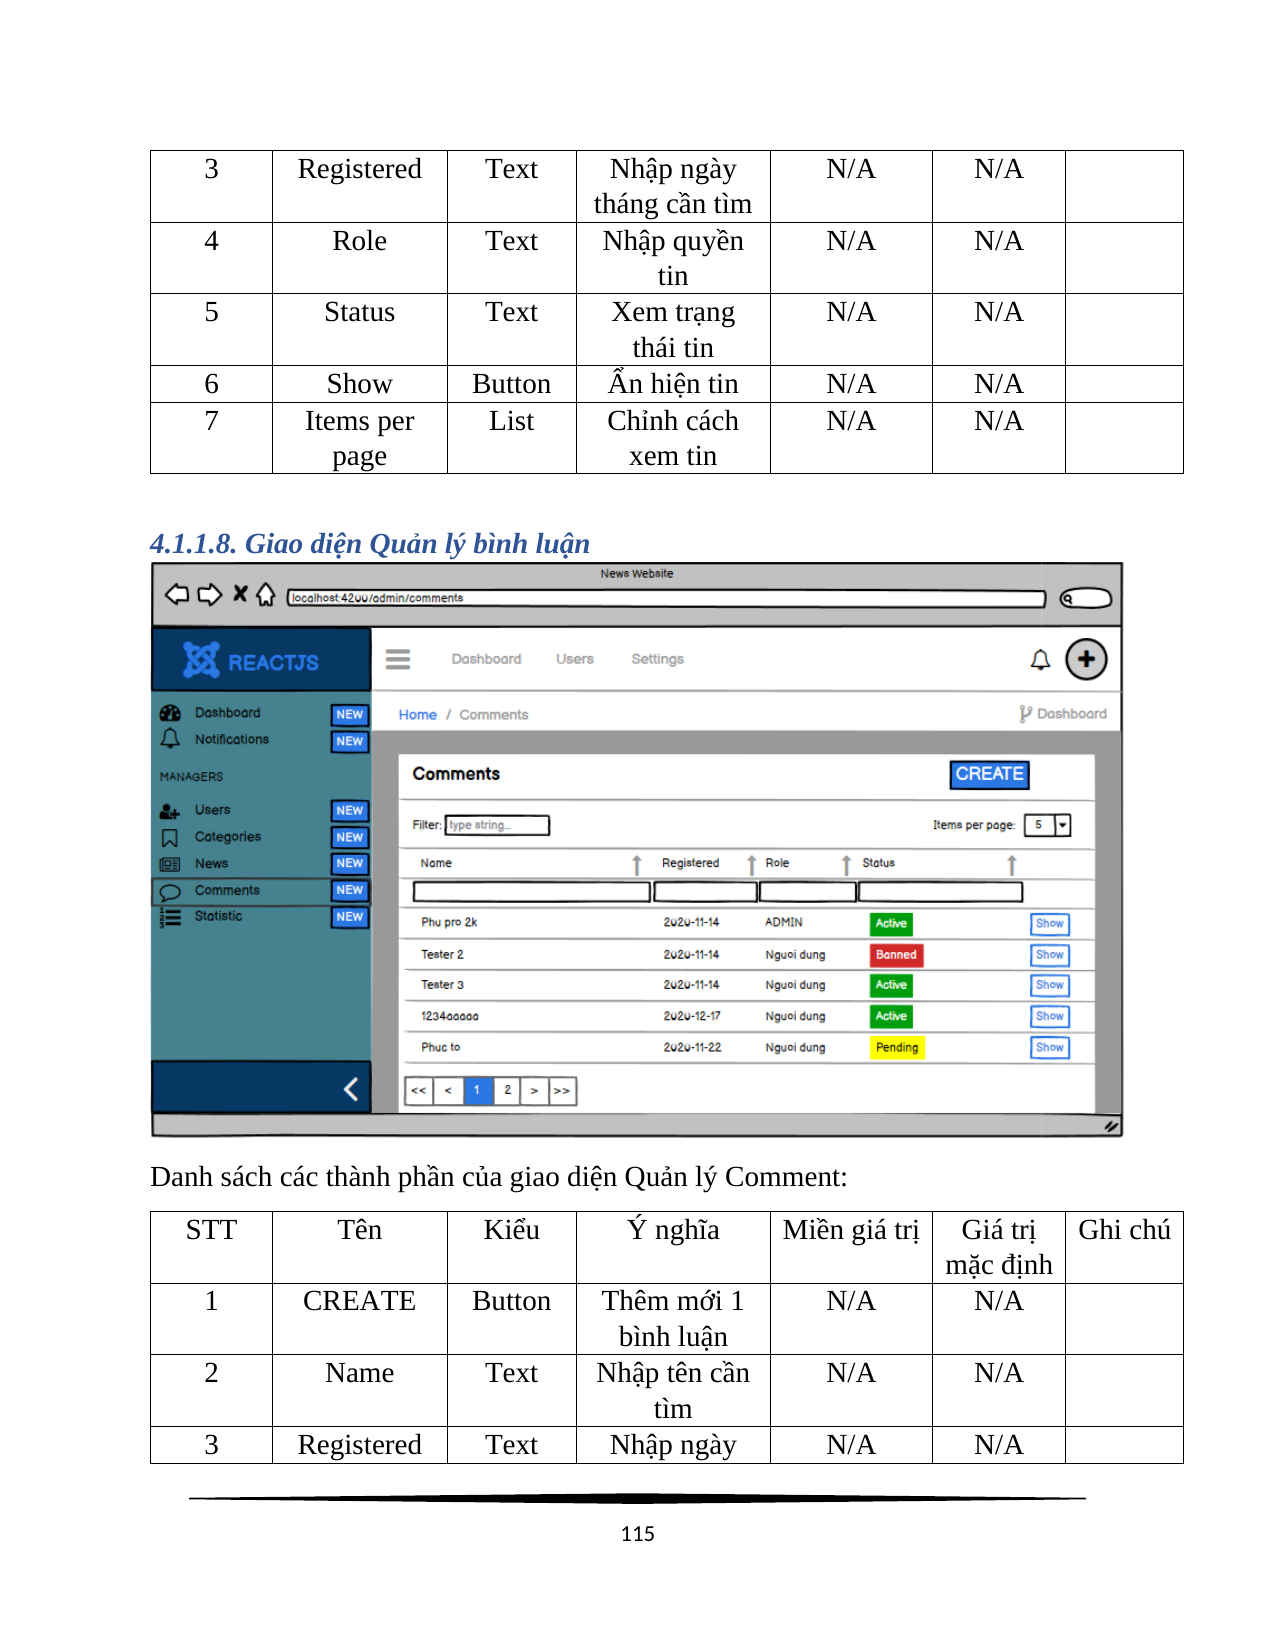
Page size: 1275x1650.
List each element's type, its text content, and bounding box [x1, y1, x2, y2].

table_cell N/A [771, 1284, 932, 1354]
table_header Kiểu [448, 1212, 576, 1282]
table_cell Text [448, 151, 576, 222]
table_cell Text [448, 1427, 576, 1462]
table_header Giá trị mặc định [933, 1212, 1065, 1282]
table_cell N/A [771, 294, 932, 365]
table_header Ý nghĩa [577, 1212, 770, 1282]
table_cell N/A [933, 366, 1065, 402]
table_cell N/A [933, 1284, 1065, 1354]
table_header Tên [273, 1212, 447, 1282]
text Danh sách các thành phần của giao diện Quản lý Comment: [150, 1159, 1125, 1192]
table_cell N/A [771, 403, 932, 473]
table_cell Text [448, 223, 576, 293]
table_cell [1066, 223, 1183, 293]
table_cell Button [448, 1284, 576, 1354]
table_cell List [448, 403, 576, 473]
table_cell N/A [771, 223, 932, 293]
table_cell Button [448, 366, 576, 402]
table_cell Chỉnh cách xem tin [577, 403, 770, 473]
table_cell [1066, 1355, 1183, 1426]
table_cell 7 [151, 403, 272, 473]
table_cell 1 [151, 1284, 272, 1354]
table_cell [1066, 403, 1183, 473]
table_cell Show [273, 366, 447, 402]
table_cell Name [273, 1355, 447, 1426]
table_cell N/A [933, 151, 1065, 222]
table_header STT [151, 1212, 272, 1282]
table_cell Items per page [273, 403, 447, 473]
table_cell 6 [151, 366, 272, 402]
table_cell N/A [771, 366, 932, 402]
table_cell N/A [933, 223, 1065, 293]
table_cell [1066, 366, 1183, 402]
table_cell 4 [151, 223, 272, 293]
table_cell [1066, 151, 1183, 222]
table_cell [577, 1427, 770, 1462]
table_cell N/A [771, 1427, 932, 1462]
table_cell Xem trạng thái tin [577, 294, 770, 365]
table_cell Thêm mới 1 bình luận [577, 1284, 770, 1354]
table_header Ghi chú [1066, 1212, 1183, 1282]
table_cell Registered [273, 1427, 447, 1462]
table_cell N/A [933, 1355, 1065, 1426]
table_cell [1066, 1427, 1183, 1462]
table_cell 5 [151, 294, 272, 365]
picture [150, 562, 1125, 1141]
table_cell Status [273, 294, 447, 365]
table_cell Ẩn hiện tin [577, 366, 770, 402]
table_cell 3 [151, 151, 272, 222]
table_cell 2 [151, 1355, 272, 1426]
table_cell 3 [151, 1427, 272, 1462]
table_cell Registered [273, 151, 447, 222]
table_cell Nhập tên cần tìm [577, 1355, 770, 1426]
table_cell Text [448, 294, 576, 365]
table_header Miền giá trị [771, 1212, 932, 1282]
table_cell [1066, 1284, 1183, 1354]
table_cell N/A [933, 294, 1065, 365]
table_cell CREATE [273, 1284, 447, 1354]
table_cell Nhập ngày tháng cần tìm [577, 151, 770, 222]
table_cell Nhập quyền tin [577, 223, 770, 293]
table_cell Role [273, 223, 447, 293]
table_cell N/A [933, 403, 1065, 473]
table_cell N/A [933, 1427, 1065, 1462]
subtitle 4.1.1.8. Giao diện Quản lý bình luận [150, 526, 1125, 560]
table_cell [1066, 294, 1183, 365]
table_cell Text [448, 1355, 576, 1426]
table_cell N/A [771, 1355, 932, 1426]
table_cell N/A [771, 151, 932, 222]
